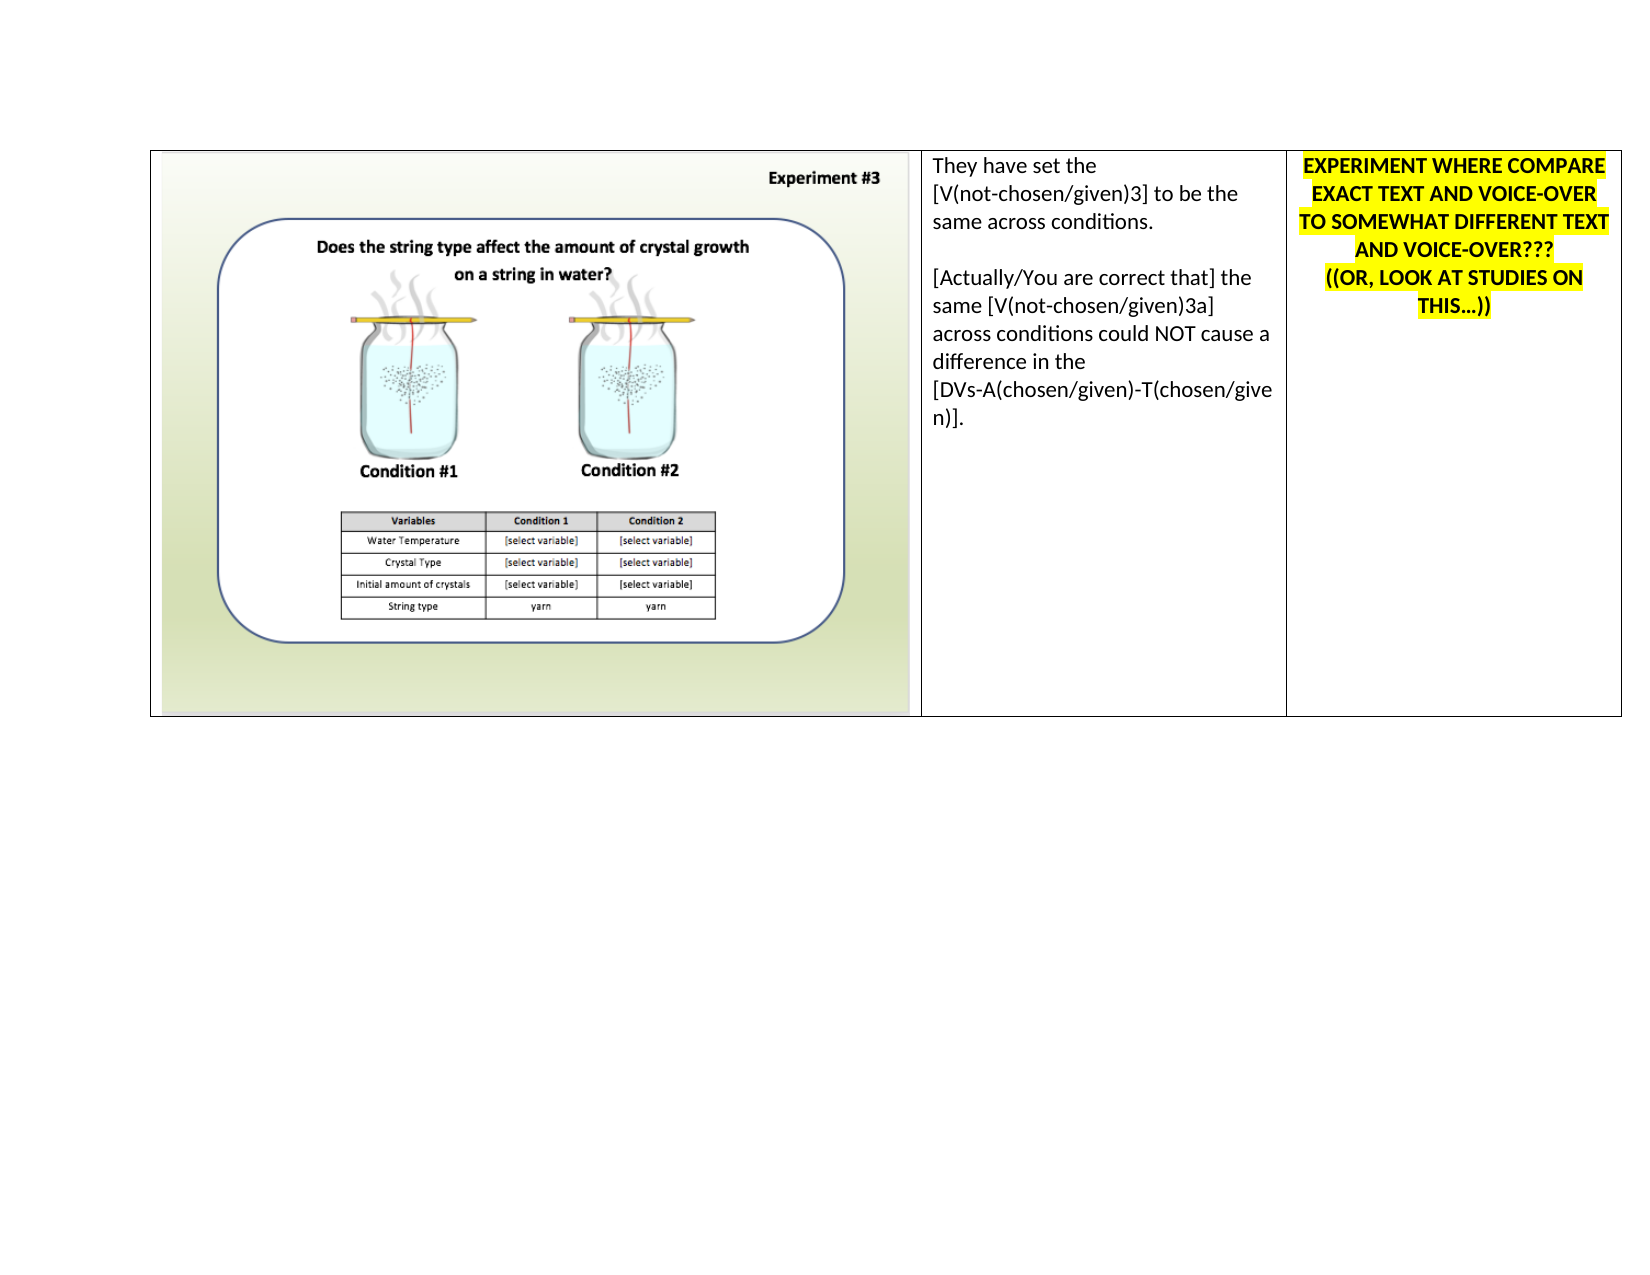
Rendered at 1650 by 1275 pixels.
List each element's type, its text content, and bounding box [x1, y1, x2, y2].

table_cell [151, 151, 161, 716]
table_cell They have set the [V(not-chosen/given)3] to be the same across conditions. [Actually/You are correct that] the same [V(not-chosen/given)3a] across conditions could NOT cause a difference in the [DVs-A(chosen/given)-T(chosen/given)]. [922, 151, 1286, 716]
picture [161, 151, 910, 716]
table_cell EXPERIMENT WHERE COMPARE EXACT TEXT AND VOICE-OVER TO SOMEWHAT DIFFERENT TEXT AND VOICE-OVER??? ((OR, LOOK AT STUDIES ON THIS…)) [1287, 151, 1621, 716]
table_cell [910, 151, 921, 716]
